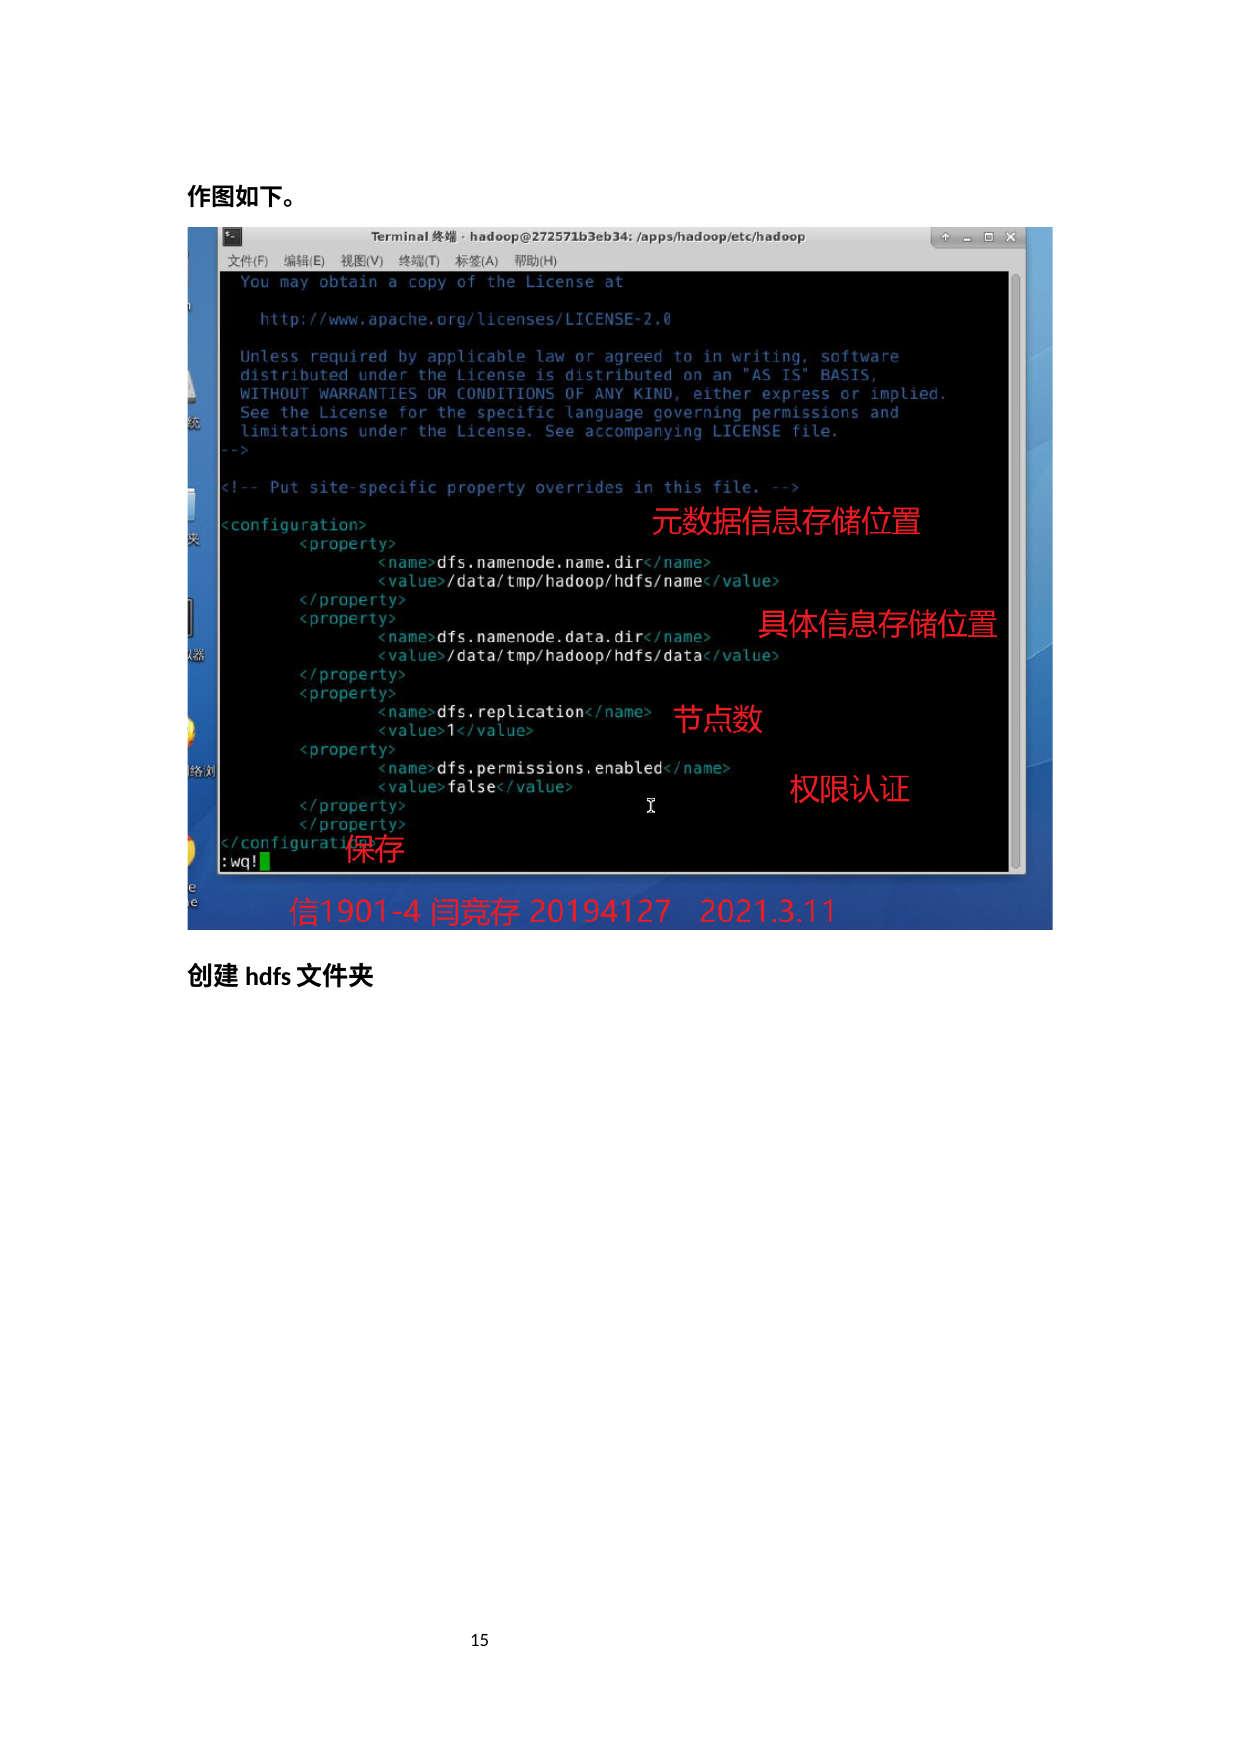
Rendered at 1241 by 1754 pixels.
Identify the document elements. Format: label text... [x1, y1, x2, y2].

picture [187, 227, 1053, 930]
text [187, 162, 1053, 227]
text 创建hdfs文件夹 [187, 942, 1053, 1007]
